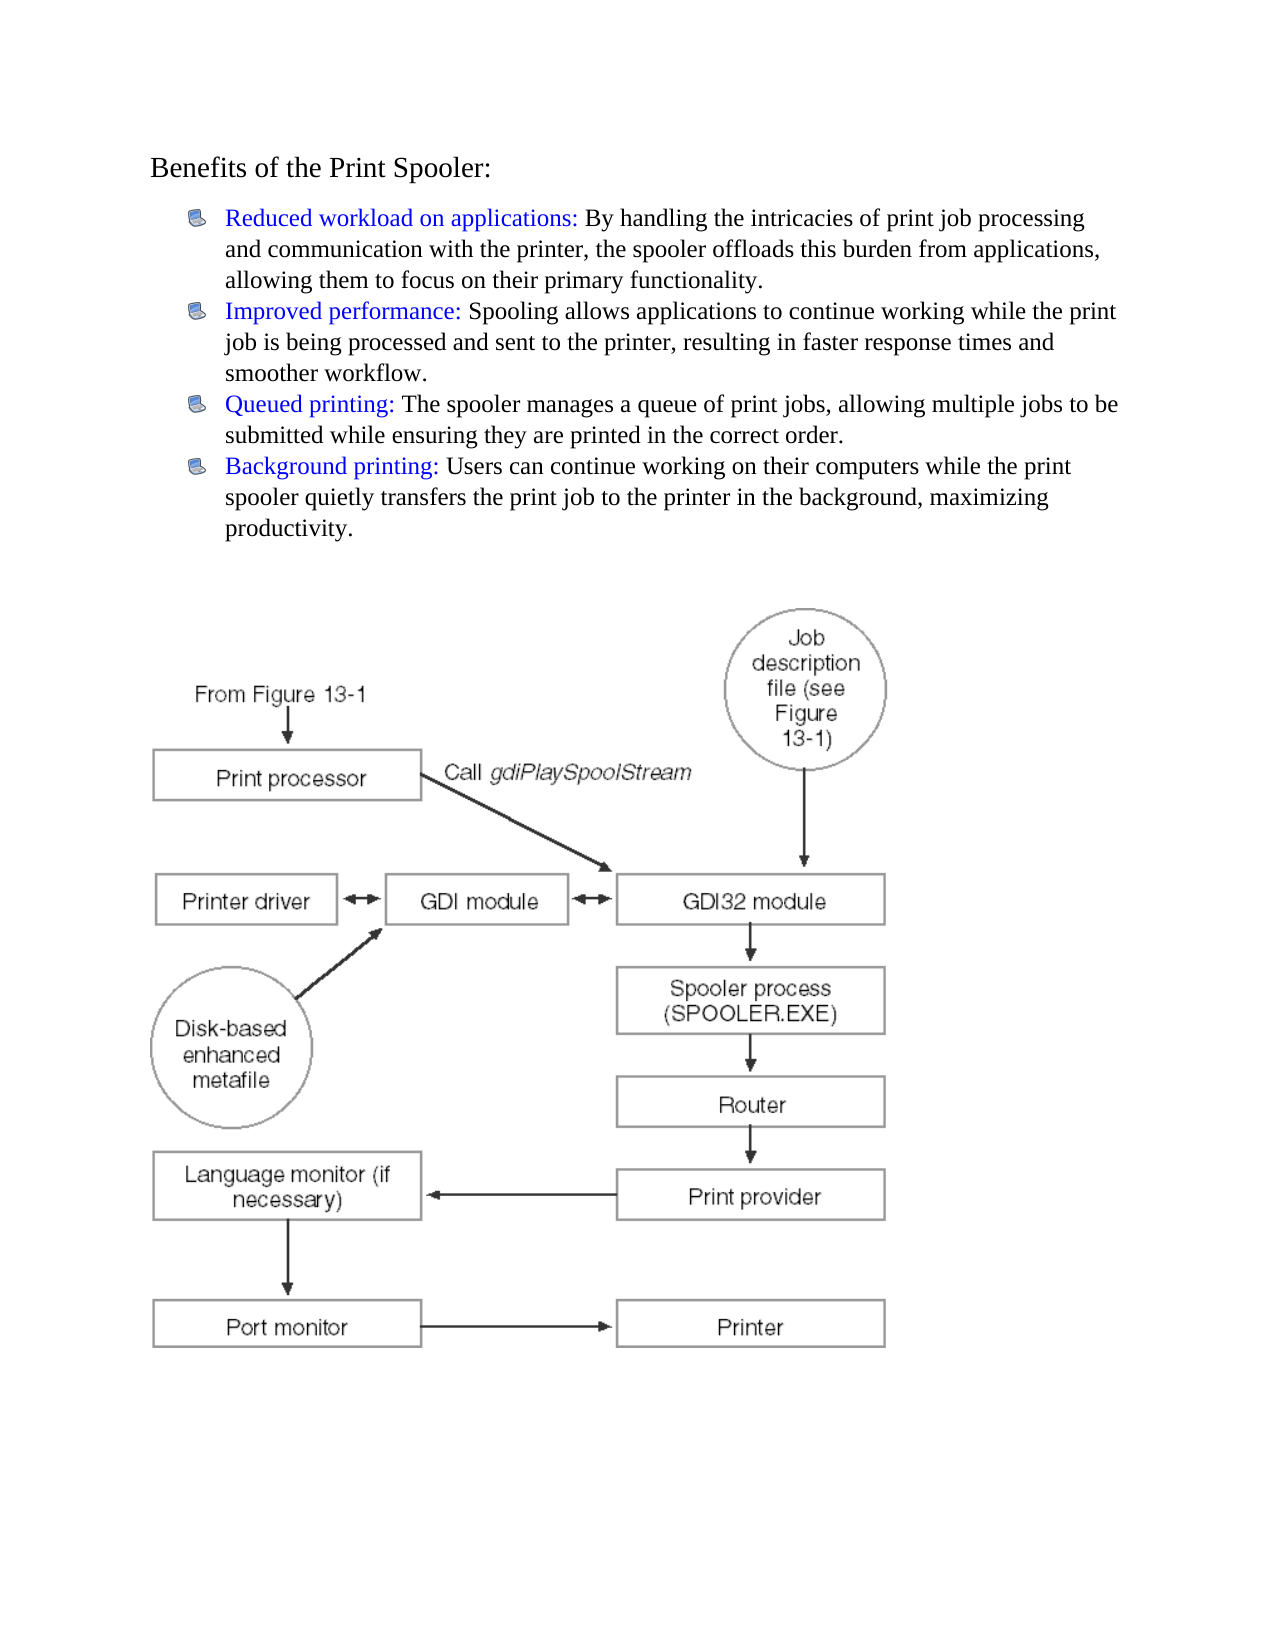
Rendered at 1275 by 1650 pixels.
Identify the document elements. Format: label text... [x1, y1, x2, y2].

list Reduced workload on applications: By handling the intricacies of print job processing and communication with the printer, the spooler offloads this burden from applications, allowing them to focus on their primary functionality. [187, 203, 1125, 294]
picture [188, 458, 206, 475]
picture [188, 395, 206, 413]
list Background printing: Users can continue working on their computers while the print spooler quietly transfers the print job to the printer in the background, maximizing productivity. [187, 451, 1125, 542]
list Queued printing: The spooler manages a queue of print jobs, allowing multiple jobs to be submitted while ensuring they are printed in the correct order. [187, 389, 1125, 449]
picture [150, 608, 891, 1348]
list Improved performance: Spooling allows applications to continue working while the print job is being processed and sent to the printer, resulting in faster response times and smoother workflow. [187, 296, 1125, 387]
text Benefits of the Print Spooler: [150, 150, 1125, 183]
picture [188, 209, 206, 227]
picture [188, 302, 206, 320]
